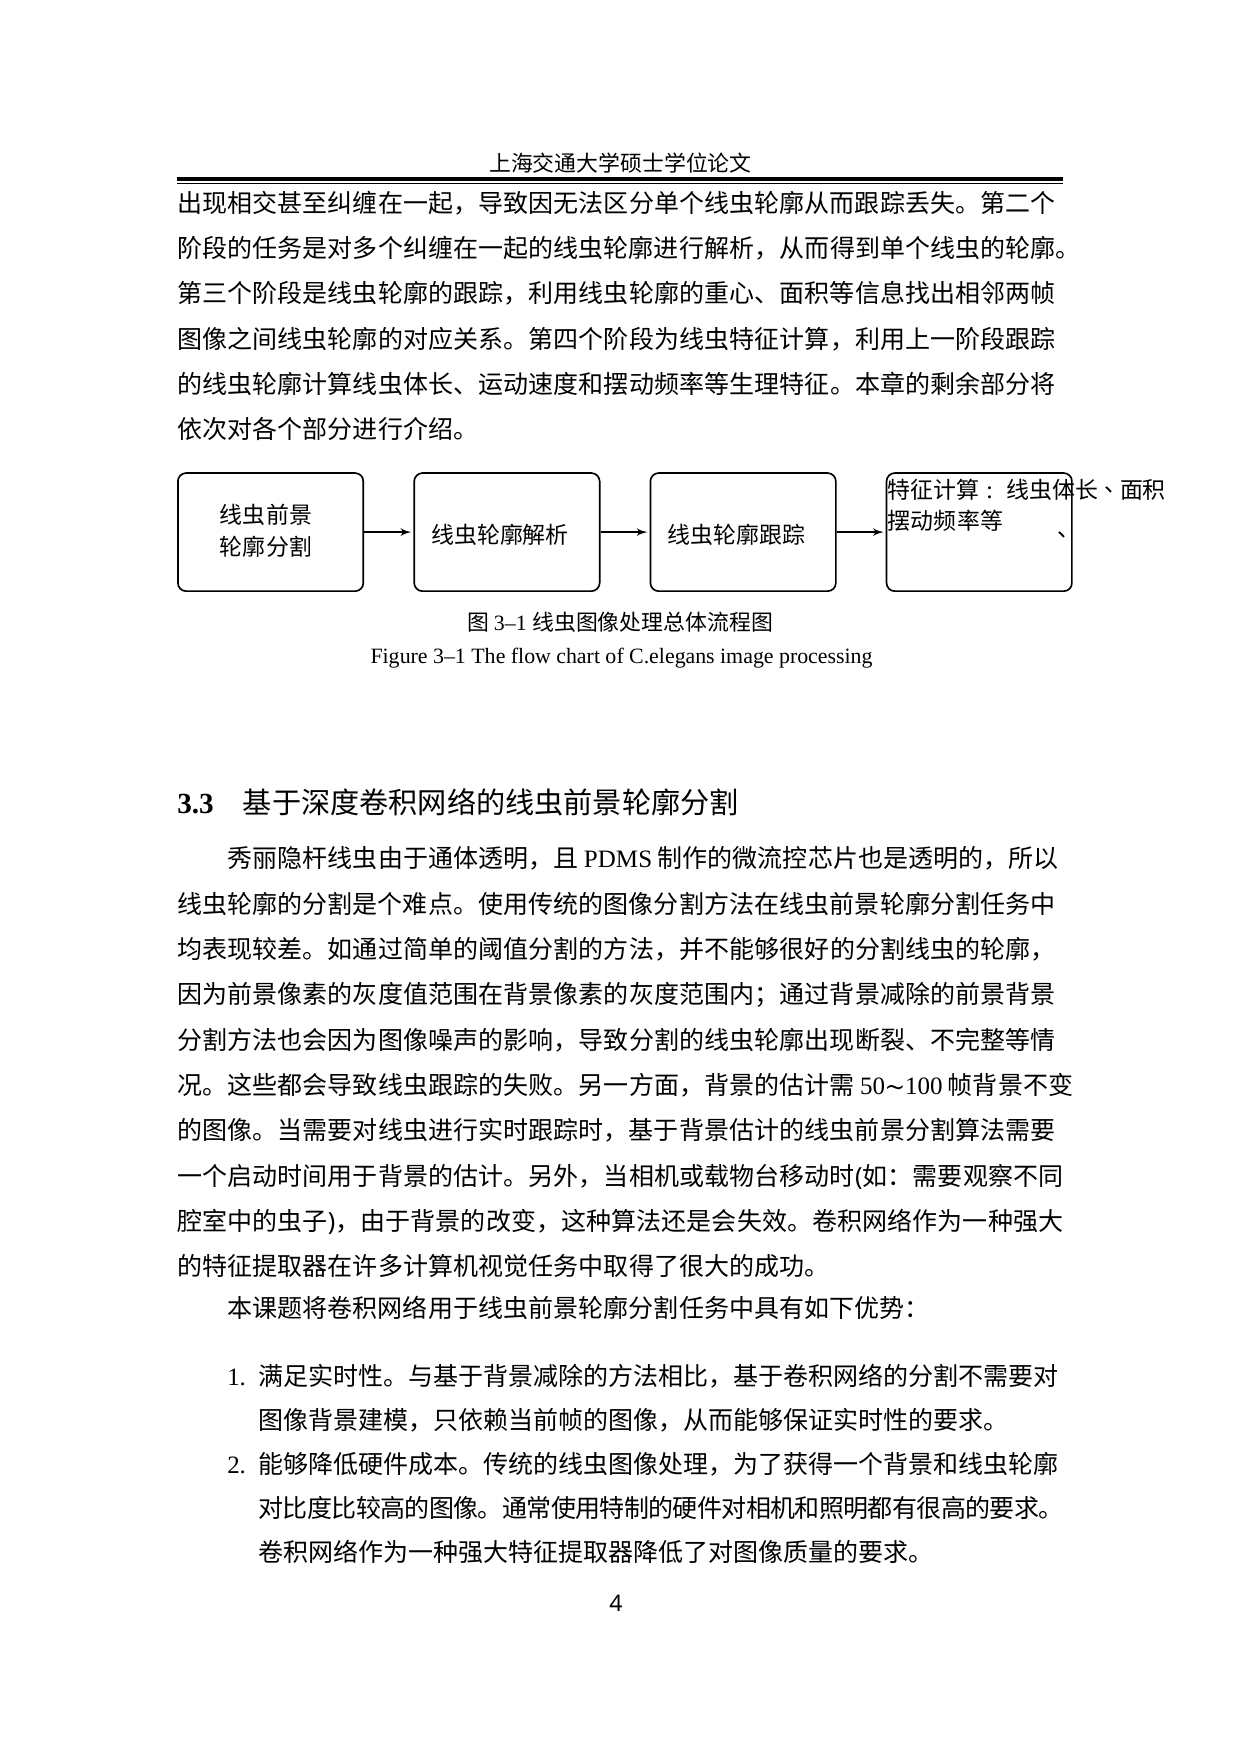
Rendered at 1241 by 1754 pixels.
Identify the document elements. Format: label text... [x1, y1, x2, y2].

text Figure 3–1 The flow chart of C.elegans image processing [370, 643, 1173, 669]
text 本课题将卷积网络用于线虫前景轮廓分割任务中具有如下优势： [227, 1292, 1173, 1323]
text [177, 183, 1080, 446]
subtitle 基于深度卷积网络的线虫前景轮廓分割 [177, 779, 1173, 822]
list 满足实时性。与基于背景减除的方法相比，基于卷积网络的分割不需要对图像背景建模，只依赖当前帧的图像，从而能够保证实时性的要求。 [227, 1357, 1063, 1437]
text 秀丽隐杆线虫由于通体透明，且PDMS制作的微流控芯片也是透明的，所以线虫轮廓的分割是个难点。使用传统的图像分割方法在线虫前景轮廓分割任务中均表现较差。如通过简单的阈值分割的方法，并不能够很好的分割线虫的轮廓，因为前景像素的灰度值范围在背景像素的灰度范围内；通过背景减除的前景背景分割方法也会因为图像噪声的影响，导致分割的线虫轮廓出现断裂、不完整等情况。这些都会导致线虫跟踪的失败。另一方面，背景的估计需50∼100帧背景不变的图像。当需要对线虫进行实时跟踪时，基于背景估计的线虫前景分割算法需要一个启动时间用于背景的估计。另外，当相机或载物台移动时(如：需要观察不同腔室中的虫子)，由于背景的改变，这种算法还是会失效。卷积网络作为一种强大的特征提取器在许多计算机视觉任务中取得了很大的成功。 [177, 839, 1080, 1283]
text 图 3–1 线虫图像处理总体流程图 [467, 605, 1173, 637]
list 能够降低硬件成本。传统的线虫图像处理，为了获得一个背景和线虫轮廓对比度比较高的图像。通常使用特制的硬件对相机和照明都有很高的要求。卷积网络作为一种强大特征提取器降低了对图像质量的要求。 [227, 1444, 1079, 1568]
